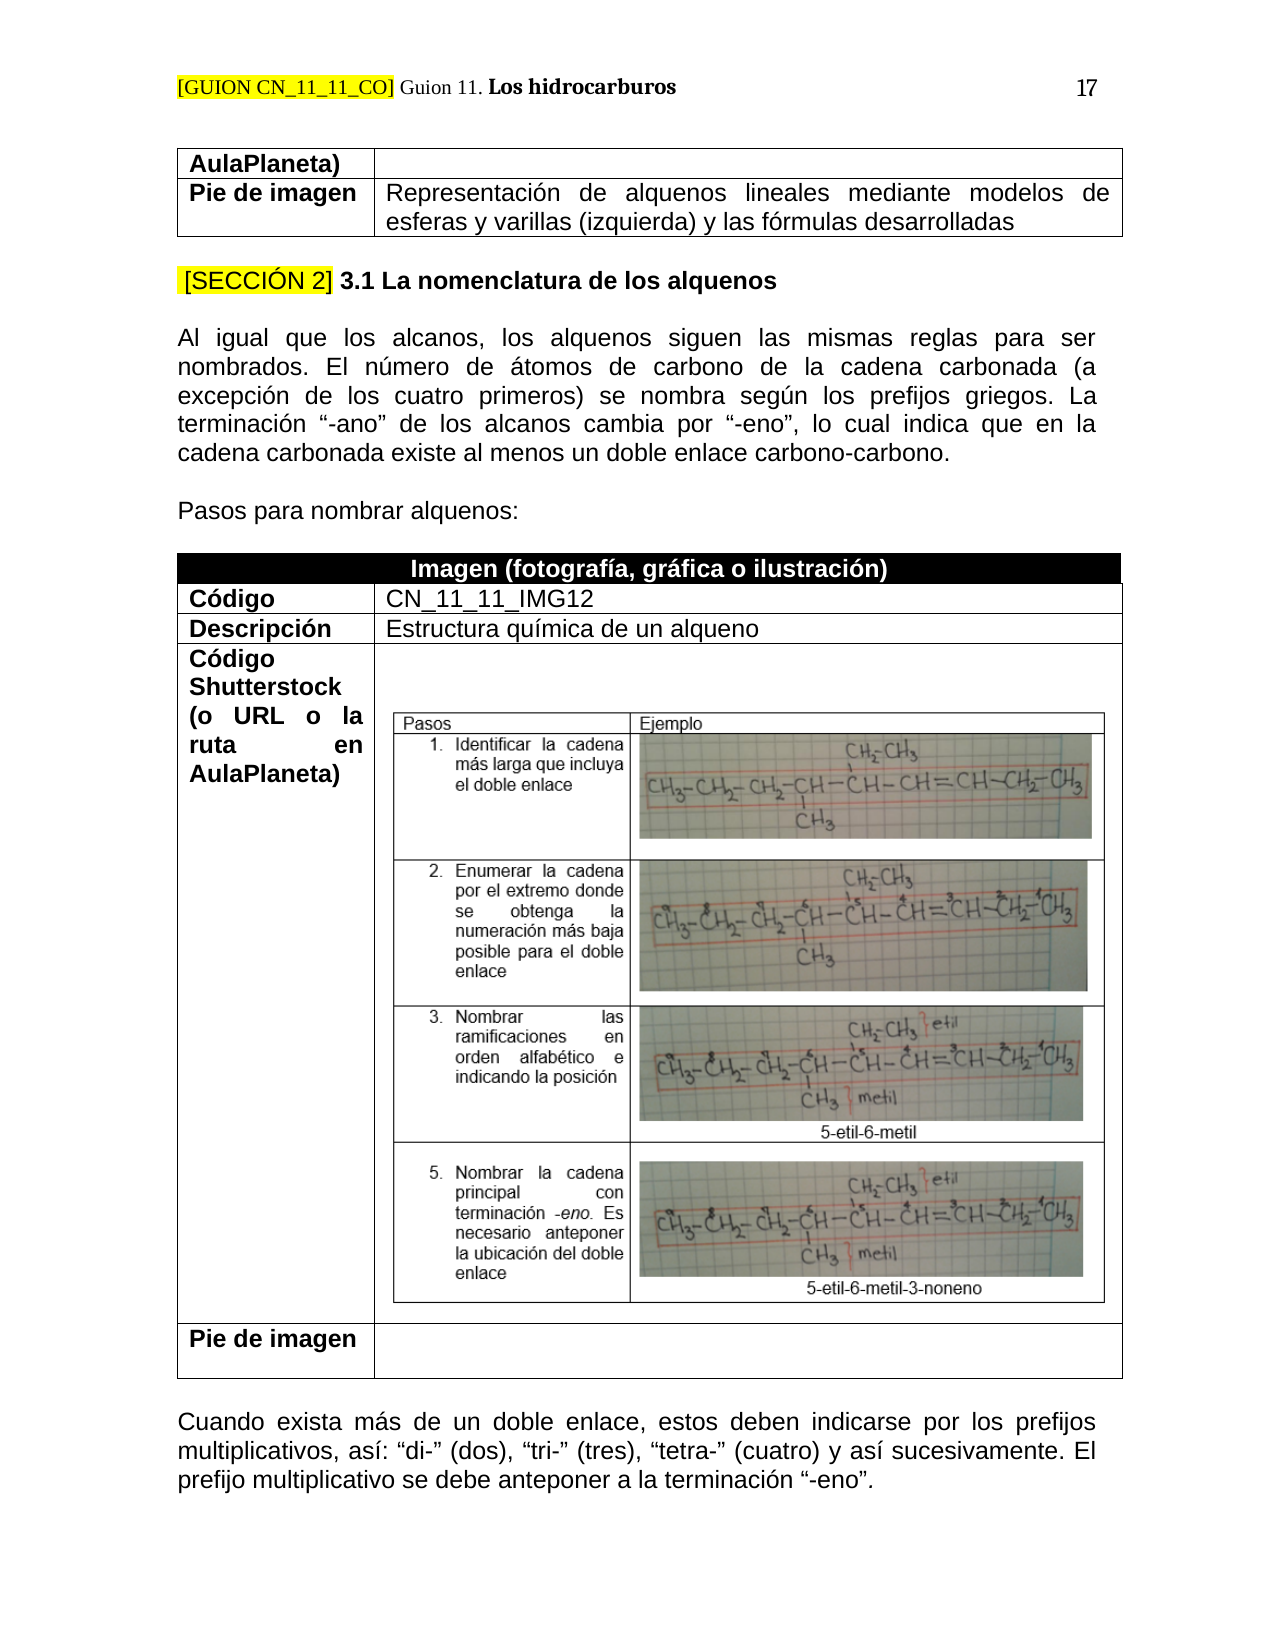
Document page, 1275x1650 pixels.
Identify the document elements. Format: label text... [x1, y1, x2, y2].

table_cell Pie de imagen [178, 179, 374, 236]
text Cuando exista más de un doble enlace, estos deben indicarse por los prefijos multiplicativos, así: “di-” (dos), “tri-” (tres), “tetra-” (cuatro) y así sucesivamente. El prefijo multiplicativo se debe anteponer a la terminación “-eno”. [177, 1407, 1098, 1493]
table_header Imagen (fotografía, gráfica o ilustración) [178, 554, 1120, 583]
picture [385, 701, 1117, 1323]
table_cell Código Shutterstock (o URL o la ruta en AulaPlaneta) [178, 644, 374, 1323]
table_cell Descripción [178, 614, 374, 643]
table_cell [375, 644, 1122, 1323]
table_cell CN_11_11_IMG12 [375, 584, 1122, 613]
table_cell Representación de alquenos lineales mediante modelos de esferas y varillas (izquierda) y las fórmulas desarrolladas [375, 179, 1122, 236]
text Pasos para nombrar alquenos: [177, 496, 1098, 524]
table_cell [375, 149, 1122, 177]
table_cell Pie de imagen [178, 1324, 374, 1377]
table_cell [375, 1324, 1122, 1377]
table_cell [178, 149, 374, 177]
text [SECCIÓN 2] 3.1 La nomenclatura de los alquenos [333, 266, 1098, 294]
table_cell Código [178, 584, 374, 613]
text Al igual que los alcanos, los alquenos siguen las mismas reglas para ser nombrados. El número de átomos de carbono de la cadena carbonada (a excepción de los cuatro primeros) se nombra según los prefijos griegos. La terminación “-ano” de los alcanos cambia por “-eno”, lo cual indica que en la cadena carbonada existe al menos un doble enlace carbono-carbono. [177, 323, 1098, 467]
table_cell Estructura química de un alqueno [375, 614, 1122, 643]
